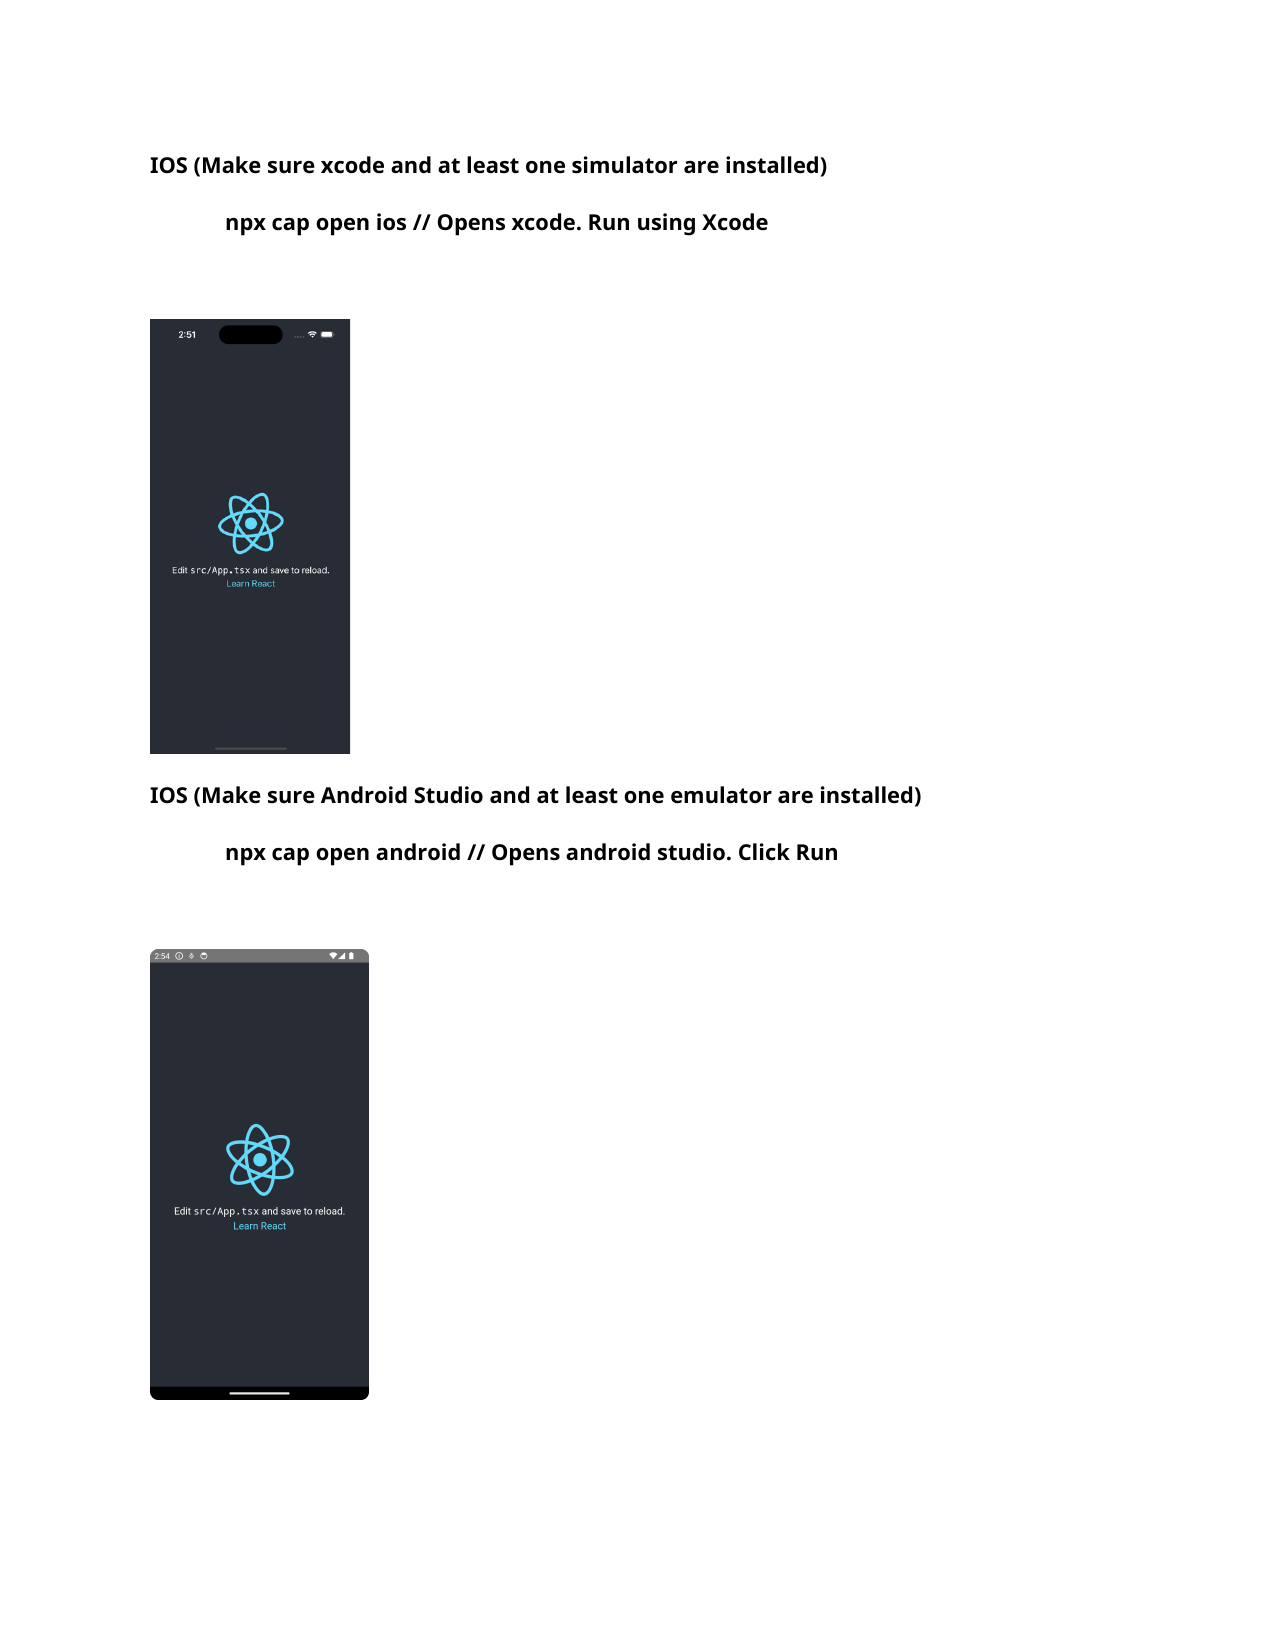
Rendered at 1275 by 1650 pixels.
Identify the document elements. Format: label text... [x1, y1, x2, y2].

text npx cap open android // Opens android studio. Click Run [150, 837, 1125, 866]
text IOS (Make sure xcode and at least one simulator are installed) [150, 150, 1125, 180]
text IOS (Make sure Android Studio and at least one emulator are installed) [150, 780, 1125, 810]
text npx cap open ios // Opens xcode. Run using Xcode [150, 207, 1125, 236]
picture [150, 949, 369, 1400]
picture [150, 319, 350, 754]
